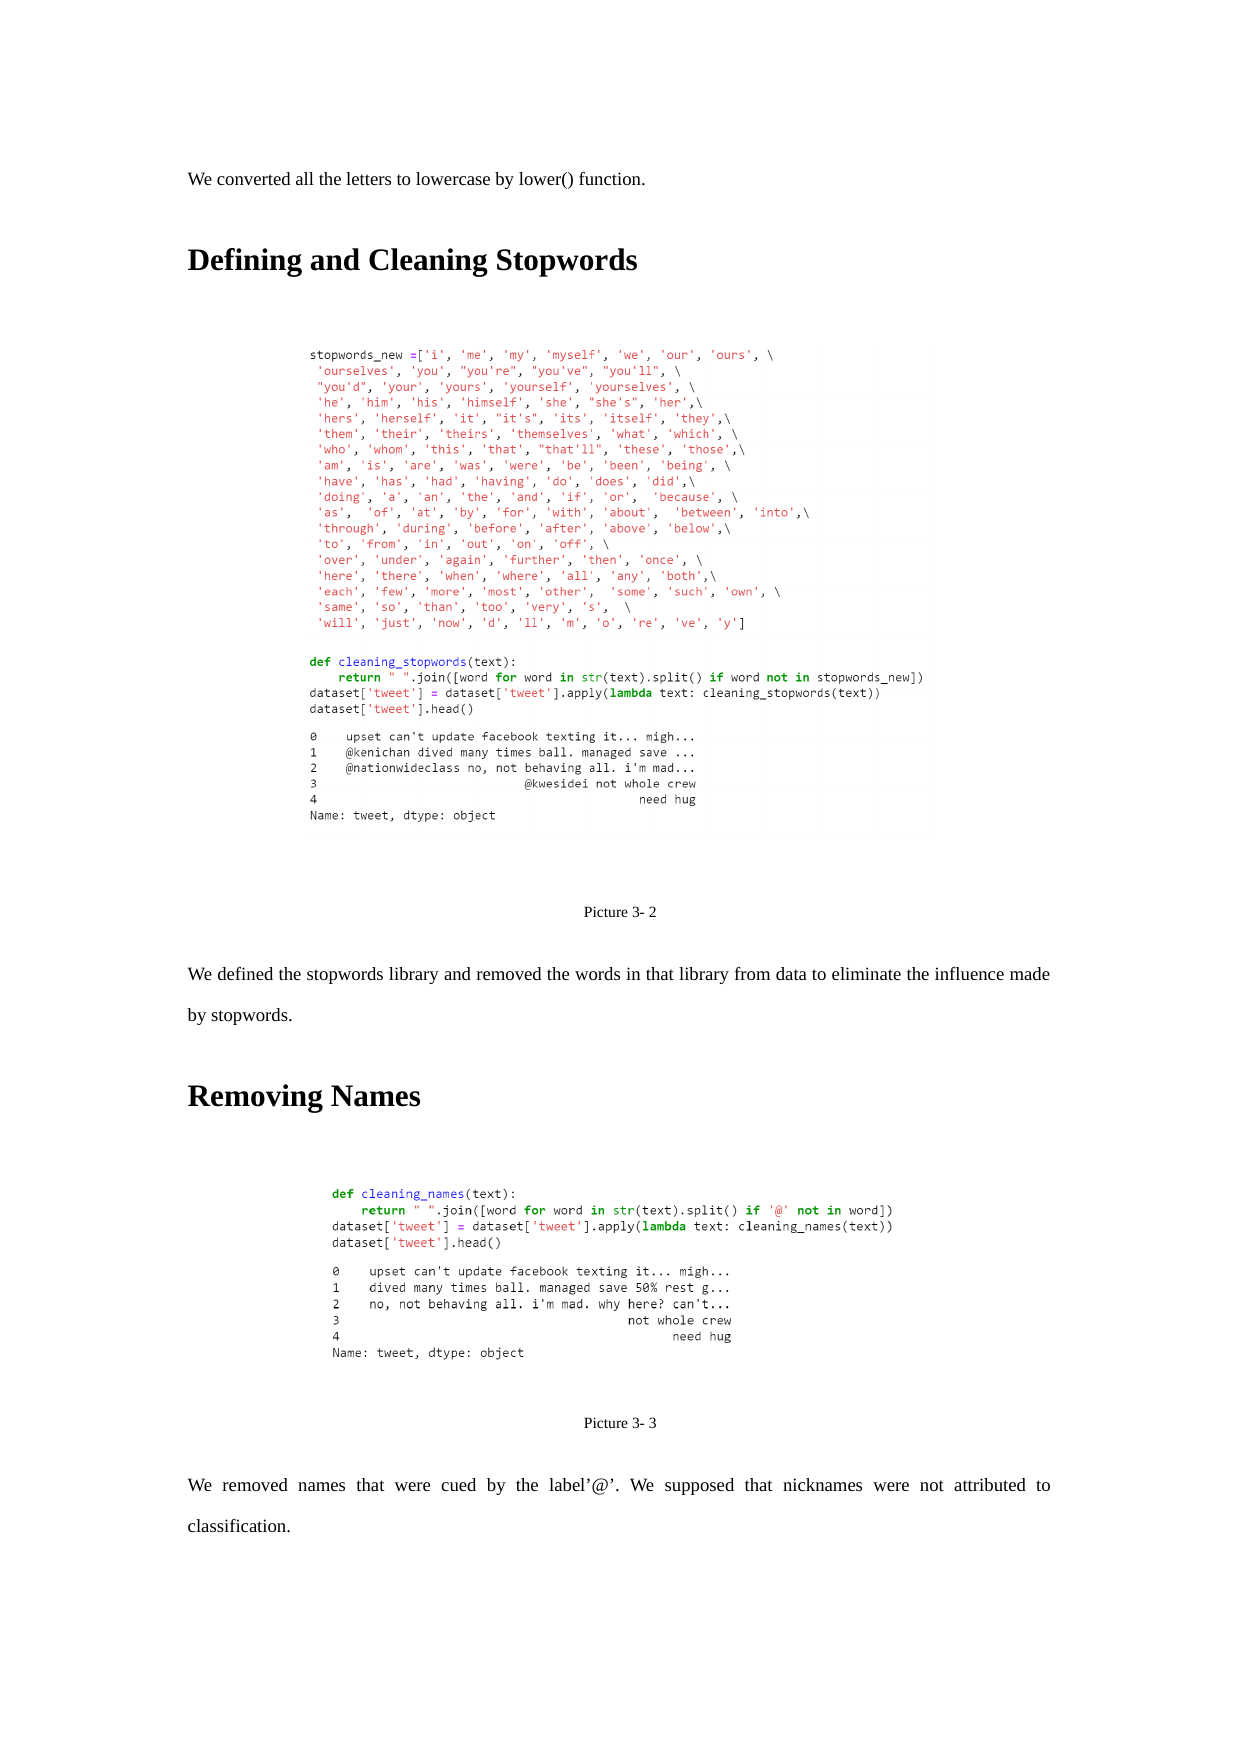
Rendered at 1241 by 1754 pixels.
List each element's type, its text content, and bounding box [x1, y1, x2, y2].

picture [305, 345, 935, 836]
subtitle Removing Names [187, 1063, 1053, 1128]
picture [331, 1181, 909, 1370]
subtitle Defining and Cleaning Stopwords [187, 227, 1053, 292]
text Picture 3- 3 [187, 1406, 1053, 1439]
text We converted all the letters to lowercase by lower() function. [187, 162, 1053, 194]
text We defined the stopwords library and removed the words in that library from data to eliminate the influence made by stopwords. [187, 957, 1053, 1031]
text Picture 3- 2 [187, 895, 1053, 928]
text We removed names that were cued by the label’@’. We supposed that nicknames were not attributed to classification. [187, 1468, 1053, 1542]
